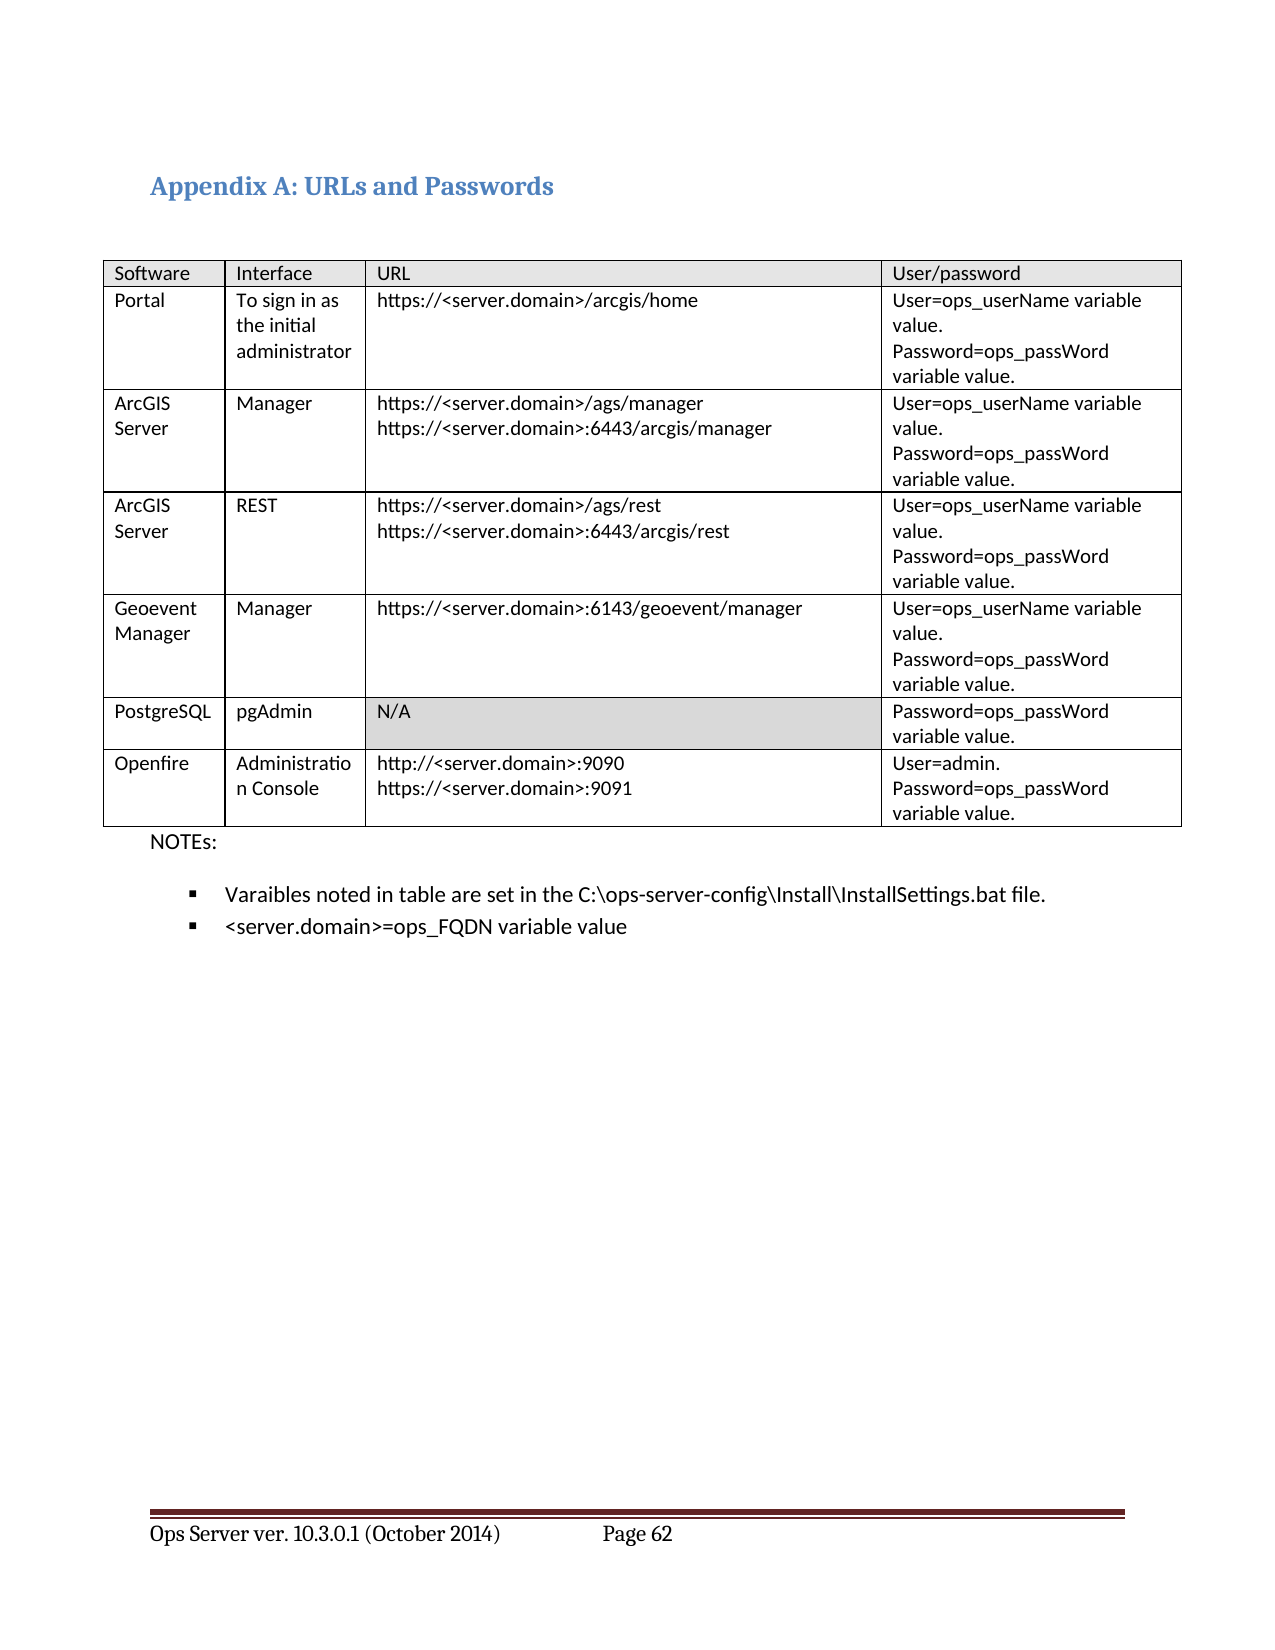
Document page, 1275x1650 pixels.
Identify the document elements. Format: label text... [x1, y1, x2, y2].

table_header Interface [226, 261, 365, 286]
list Varaibles noted in table are set in the C:\ops-server-config\Install\InstallSettings.bat file. [187, 880, 1125, 908]
table_cell Portal [104, 287, 224, 389]
table_header URL [366, 261, 881, 286]
table_cell Administration Console [226, 750, 365, 826]
table_cell https://<server.domain>/ags/manager https://<server.domain>:6443/arcgis/manager [366, 390, 881, 491]
table_cell https://<server.domain>/ags/rest https://<server.domain>:6443/arcgis/rest [366, 493, 881, 594]
table_cell PostgreSQL [104, 698, 224, 749]
list <server.domain>=ops_FQDN variable value [187, 912, 1125, 940]
table_cell User=ops_userName variable value. Password=ops_passWord variable value. [882, 595, 1181, 697]
table_header User/password [882, 261, 1181, 286]
table_cell Openfire [104, 750, 224, 826]
table_header Software [104, 261, 224, 286]
table_cell Password=ops_passWord variable value. [882, 698, 1181, 749]
table_cell User=ops_userName variable value. Password=ops_passWord variable value. [882, 493, 1181, 594]
table_cell pgAdmin [226, 698, 365, 749]
table_cell To sign in as the initial administrator [226, 287, 365, 389]
text NOTEs: [150, 827, 1125, 855]
table_cell http://<server.domain>:9090 https://<server.domain>:9091 [366, 750, 881, 826]
table_cell User=ops_userName variable value. Password=ops_passWord variable value. [882, 287, 1181, 389]
table_cell User=admin. Password=ops_passWord variable value. [882, 750, 1181, 826]
table_cell https://<server.domain>/arcgis/home [366, 287, 881, 389]
subtitle Appendix A: URLs and Passwords [150, 171, 1125, 202]
table_cell Geoevent Manager [104, 595, 224, 697]
table_cell Manager [226, 390, 365, 491]
table_cell User=ops_userName variable value. Password=ops_passWord variable value. [882, 390, 1181, 491]
table_cell Manager [226, 595, 365, 697]
table_cell REST [226, 493, 365, 594]
table_cell N/A [366, 698, 881, 749]
table_cell ArcGIS Server [104, 390, 224, 491]
table_cell https://<server.domain>:6143/geoevent/manager [366, 595, 881, 697]
table_cell ArcGIS Server [104, 493, 224, 594]
